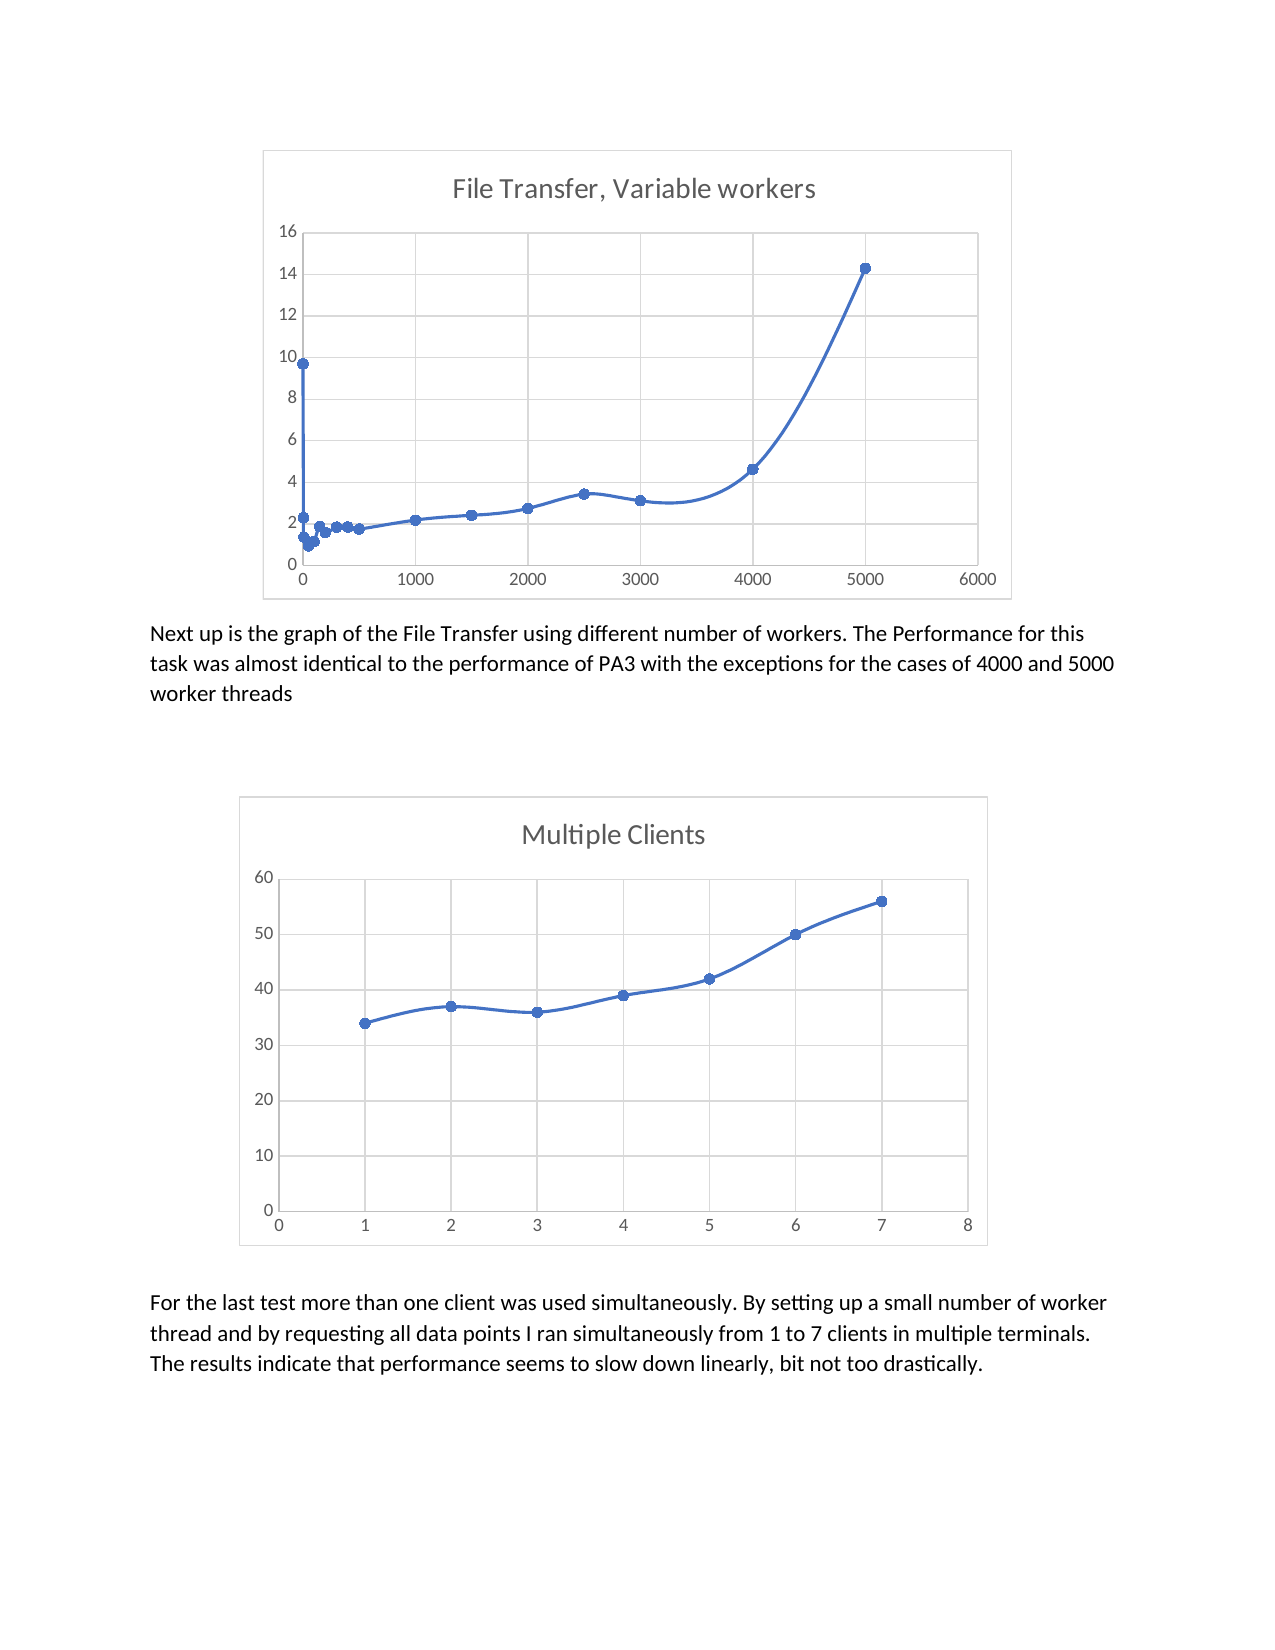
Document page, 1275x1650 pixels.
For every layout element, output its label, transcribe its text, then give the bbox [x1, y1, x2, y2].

text Next up is the graph of the File Transfer using different number of workers. The Performance for this task was almost identical to the performance of PA3 with the exceptions for the cases of 4000 and 5000 worker threads [150, 619, 1125, 707]
text For the last test more than one client was used simultaneously. By setting up a small number of worker thread and by requesting all data points I ran simultaneously from 1 to 7 clients in multiple terminals. The results indicate that performance seems to slow down linearly, bit not too drastically. [150, 1288, 1125, 1377]
